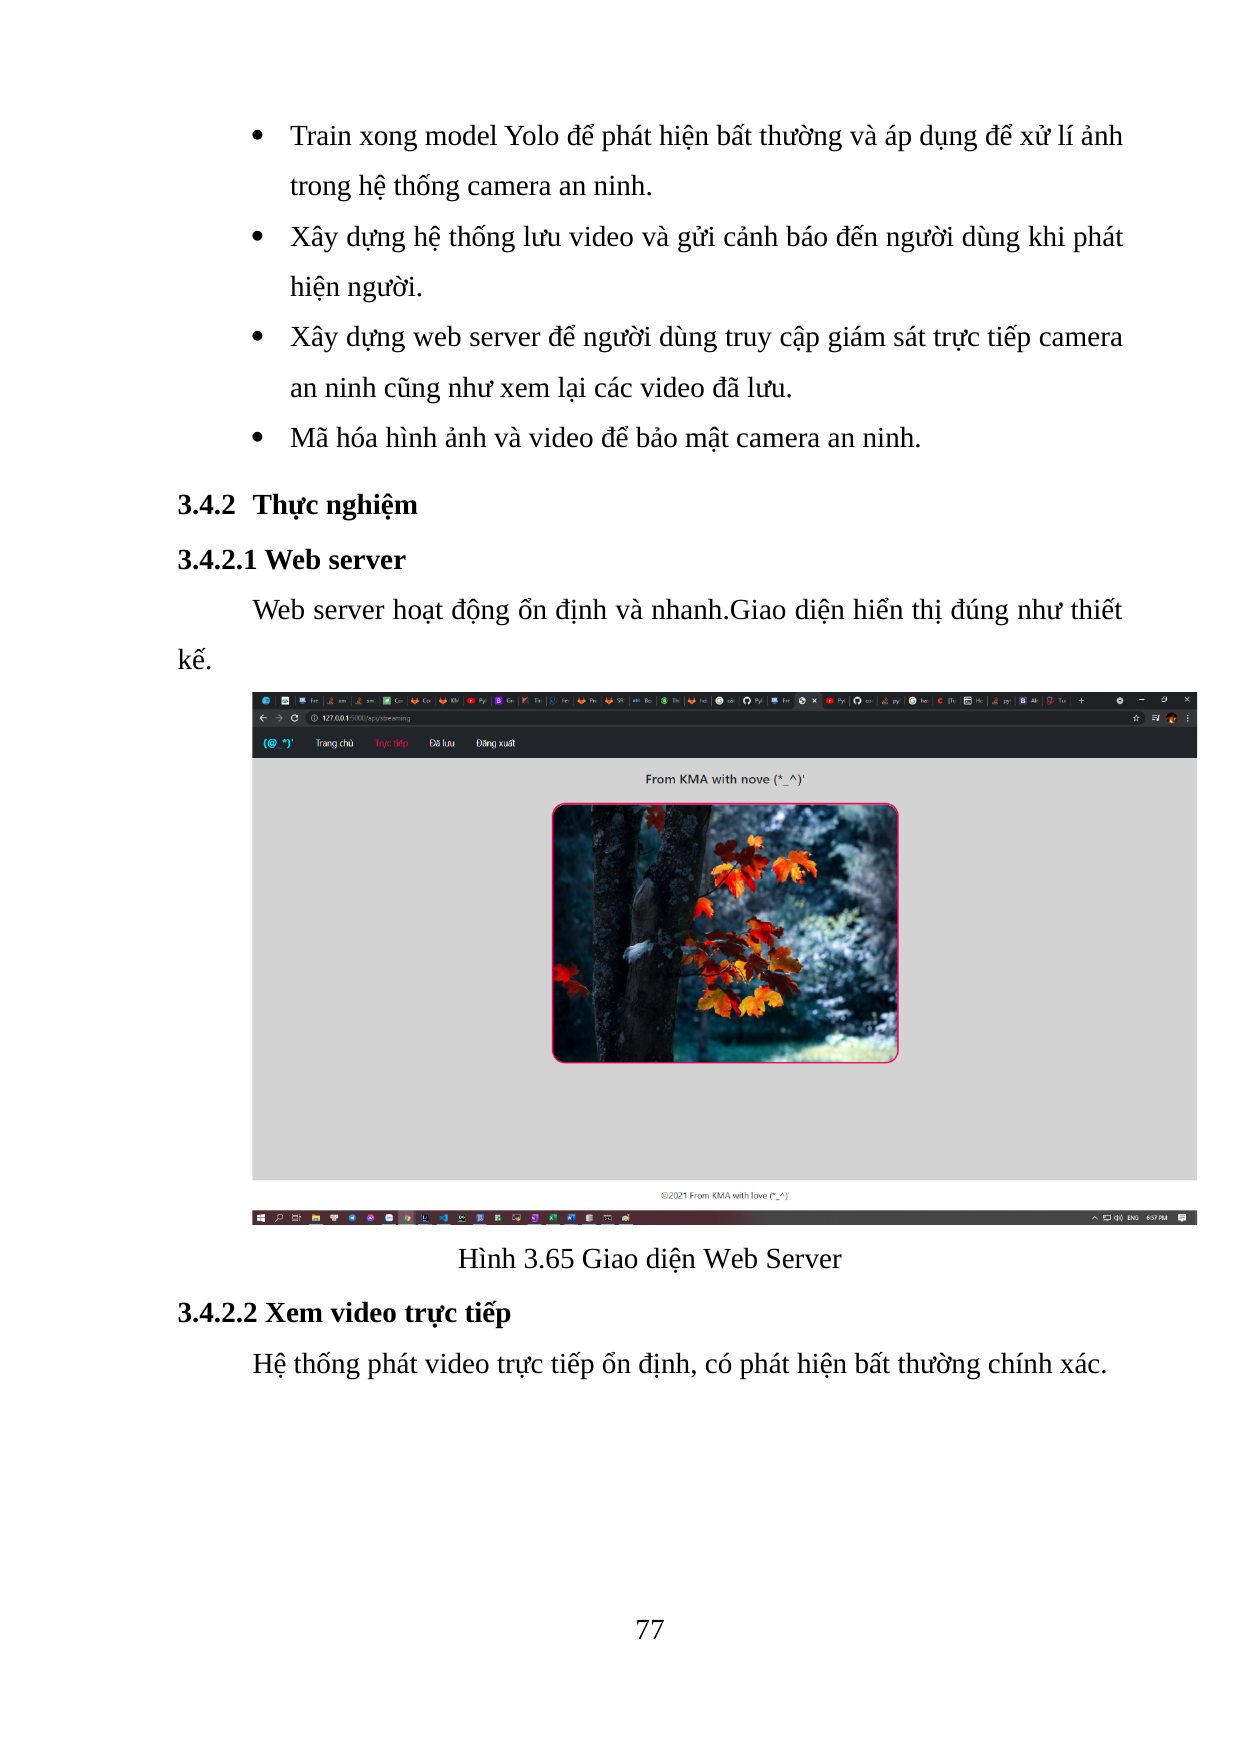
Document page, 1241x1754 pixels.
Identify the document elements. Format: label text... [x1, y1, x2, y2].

list Xây dựng web server để người dùng truy cập giám sát trực tiếp camera an ninh cũng như xem lại các video đã lưu. [252, 319, 1124, 403]
list Xây dựng hệ thống lưu video và gửi cảnh báo đến người dùng khi phát hiện người. [252, 219, 1124, 303]
list Train xong model Yolo để phát hiện bất thường và áp dụng để xử lí ảnh trong hệ thống camera an ninh. [252, 118, 1124, 202]
list Hệ thống phát video trực tiếp ổn định, có phát hiện bất thường chính xác. [252, 1346, 1124, 1379]
subtitle Thực nghiệm [177, 487, 1124, 521]
list Mã hóa hình ảnh và video để bảo mật camera an ninh. [252, 420, 1124, 454]
subtitle 3.4.2.1 Web server [177, 542, 1122, 575]
subtitle 3.4.2.2 Xem video trực tiếp [177, 1295, 1122, 1329]
text Web server hoạt động ổn định và nhanh.Giao diện hiển thị đúng như thiết kế. [177, 592, 1124, 676]
picture [252, 692, 1198, 1225]
